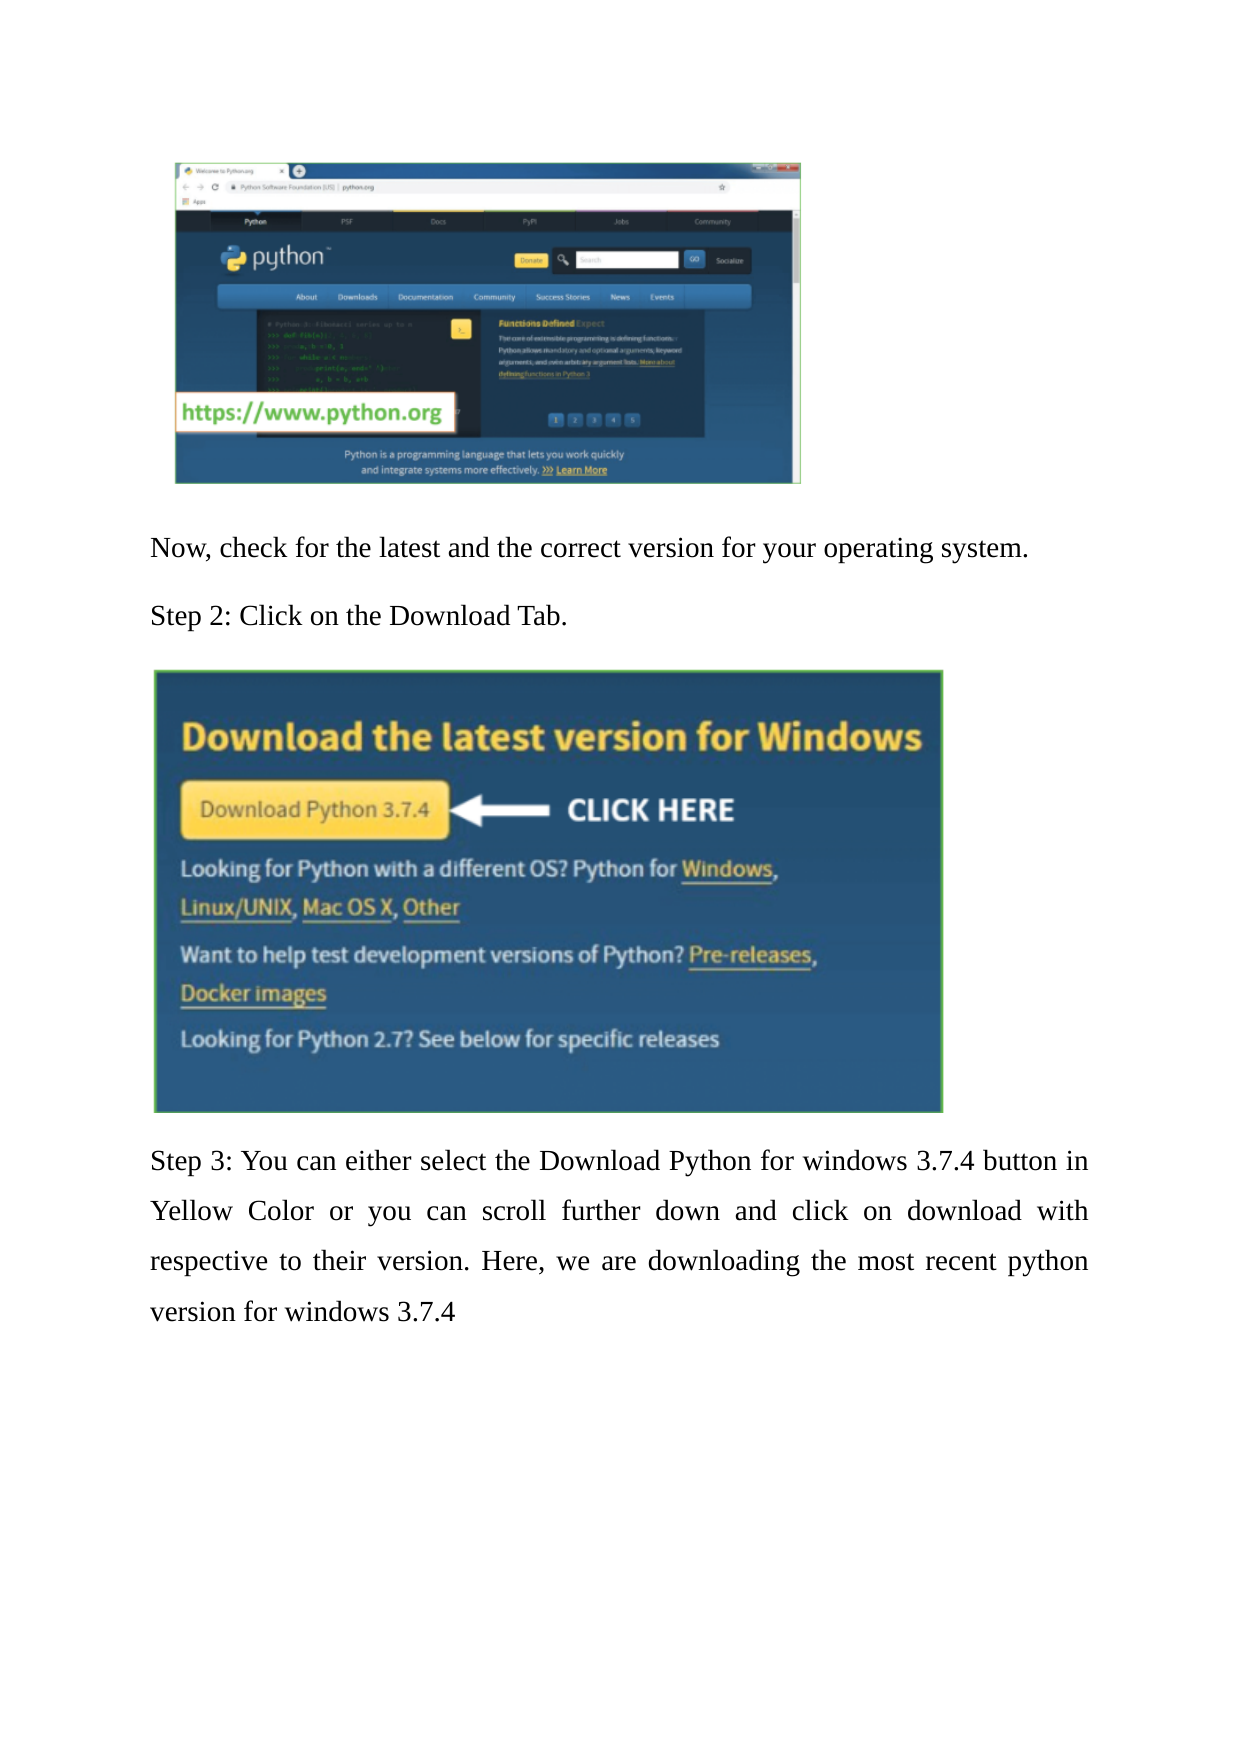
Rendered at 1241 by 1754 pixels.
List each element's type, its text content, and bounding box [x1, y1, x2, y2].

text Now, check for the latest and the correct version for your operating system. [150, 531, 1090, 564]
picture [150, 664, 951, 1113]
picture [150, 150, 847, 500]
text Step 2: Click on the Download Tab. [150, 598, 1090, 631]
text Step 3: You can either select the Download Python for windows 3.7.4 button in Yellow Color or you can scroll further down and click on download with respective to their version. Here, we are downloading the most recent python version for windows 3.7.4 [150, 1143, 1090, 1327]
